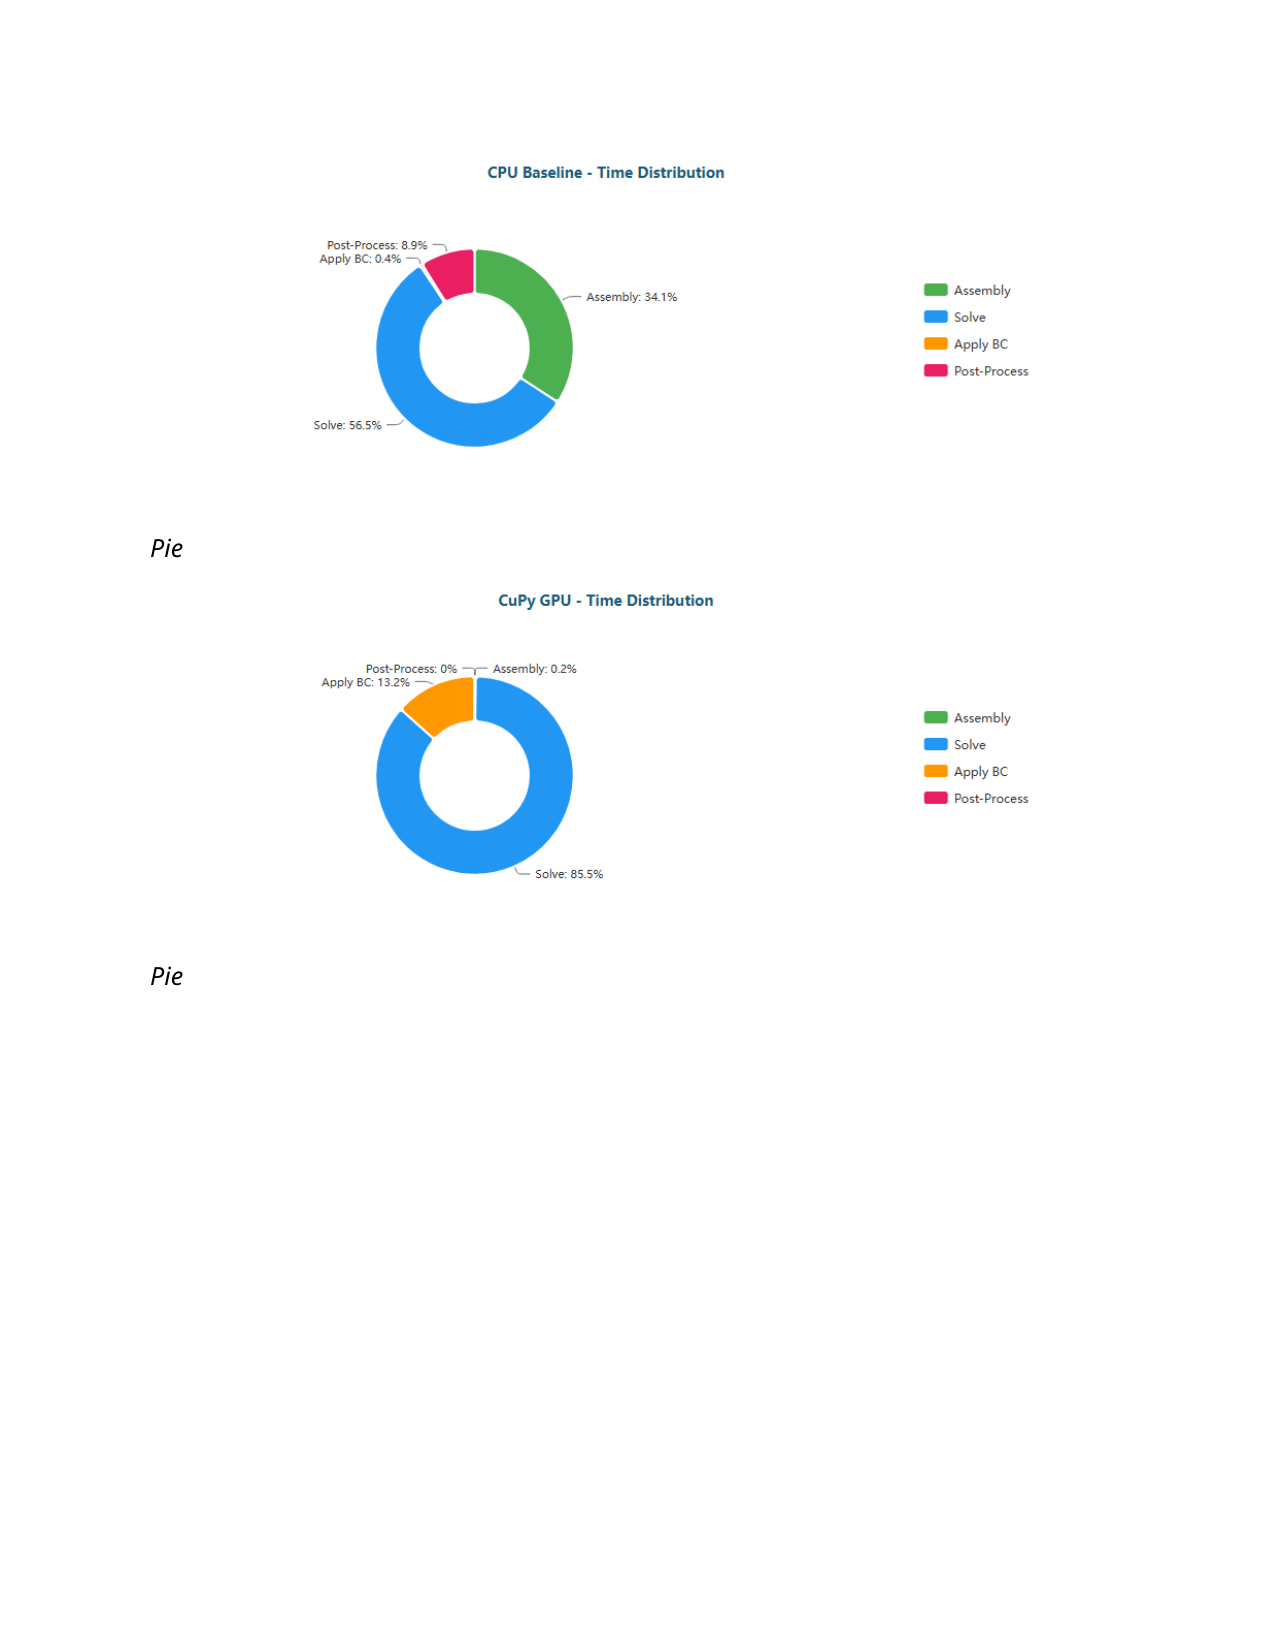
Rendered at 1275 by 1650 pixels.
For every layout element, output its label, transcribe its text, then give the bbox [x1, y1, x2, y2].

text Pie [150, 531, 1125, 565]
picture [168, 150, 1044, 511]
text Pie [150, 959, 1125, 993]
picture [168, 577, 1044, 938]
